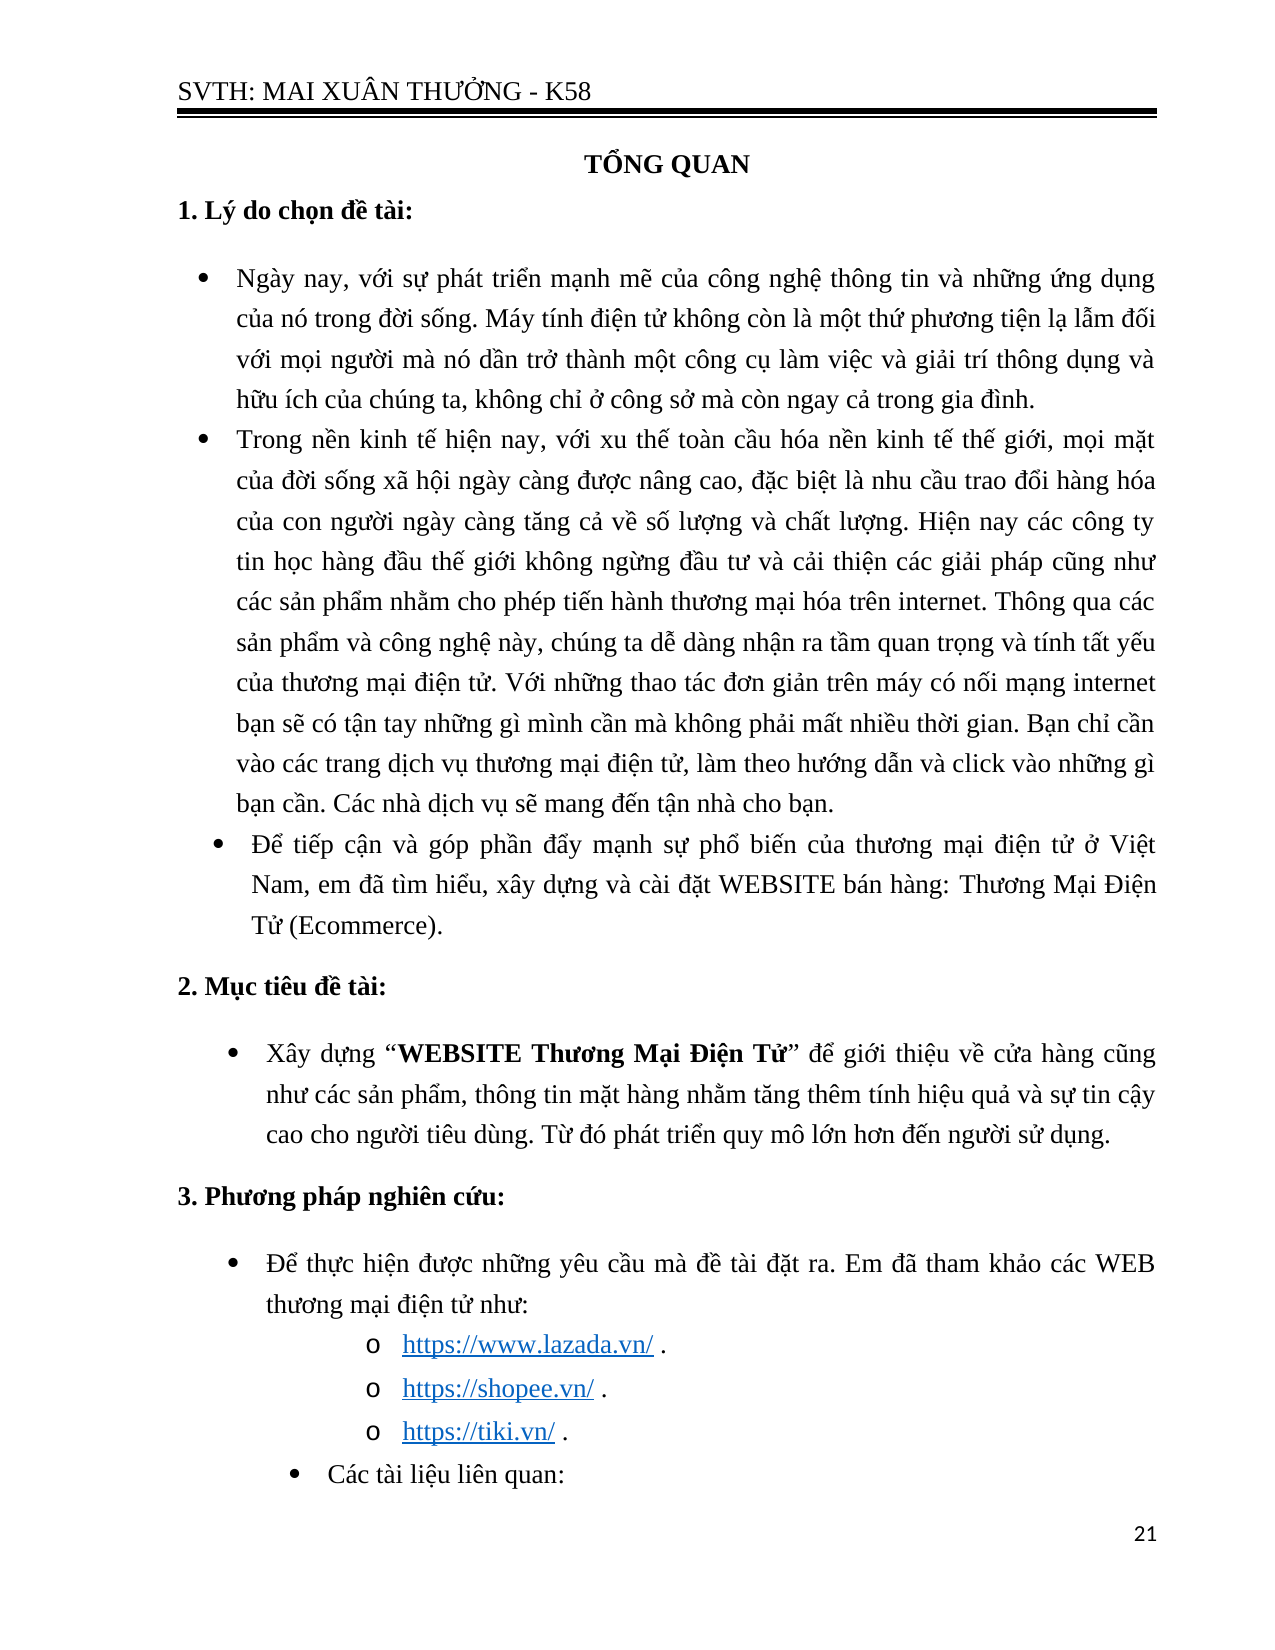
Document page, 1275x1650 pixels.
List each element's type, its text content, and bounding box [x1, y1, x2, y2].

list Để tiếp cận và góp phần đẩy mạnh sự phổ biến của thương mại điện tử ở Việt Nam, em đã tìm hiểu, xây dựng và cài đặt WEBSITE bán hàng: Thương Mại Điện Tử (Ecommerce). [213, 828, 1157, 940]
text TỔNG QUAN [177, 148, 1157, 179]
text 3. Phương pháp nghiên cứu: [177, 1180, 1157, 1211]
text 1. Lý do chọn đề tài: [177, 194, 1157, 226]
list Trong nền kinh tế hiện nay, với xu thế toàn cầu hóa nền kinh tế thế giới, mọi mặt của đời sống xã hội ngày càng được nâng cao, đặc biệt là nhu cầu trao đổi hàng hóa của con người ngày càng tăng cả về số lượng và chất lượng. Hiện nay các công ty tin học hàng đầu thế giới không ngừng đầu tư và cải thiện các giải pháp cũng như các sản phẩm nhằm cho phép tiến hành thương mại hóa trên internet. Thông qua các sản phẩm và công nghệ này, chúng ta dễ dàng nhận ra tầm quan trọng và tính tất yếu của thương mại điện tử. Với những thao tác đơn giản trên máy có nối mạng internet bạn sẽ có tận tay những gì mình cần mà không phải mất nhiều thời gian. Bạn chỉ cần vào các trang dịch vụ thương mại điện tử, làm theo hướng dẫn và click vào những gì bạn cần. Các nhà dịch vụ sẽ mang đến tận nhà cho bạn. [199, 424, 1157, 819]
list Các tài liệu liên quan: [290, 1458, 1157, 1490]
list Để thực hiện được những yêu cầu mà đề tài đặt ra. Em đã tham khảo các WEB thương mại điện tử như: [228, 1247, 1157, 1319]
list Xây dựng “WEBSITE Thương Mại Điện Tử” để giới thiệu về cửa hàng cũng như các sản phẩm, thông tin mặt hàng nhằm tăng thêm tính hiệu quả và sự tin cậy cao cho người tiêu dùng. Từ đó phát triển quy mô lớn hơn đến người sử dụng. [228, 1038, 1157, 1150]
list https://tiki.vn/ . [365, 1415, 1157, 1448]
list Ngày nay, với sự phát triển mạnh mẽ của công nghệ thông tin và những ứng dụng của nó trong đời sống. Máy tính điện tử không còn là một thứ phương tiện lạ lẫm đối với mọi người mà nó dần trở thành một công cụ làm việc và giải trí thông dụng và hữu ích của chúng ta, không chỉ ở công sở mà còn ngay cả trong gia đình. [199, 262, 1157, 414]
list https://www.lazada.vn/ . [365, 1328, 1157, 1362]
list https://shopee.vn/ . [365, 1372, 1157, 1405]
text 2. Mục tiêu đề tài: [177, 970, 1157, 1001]
